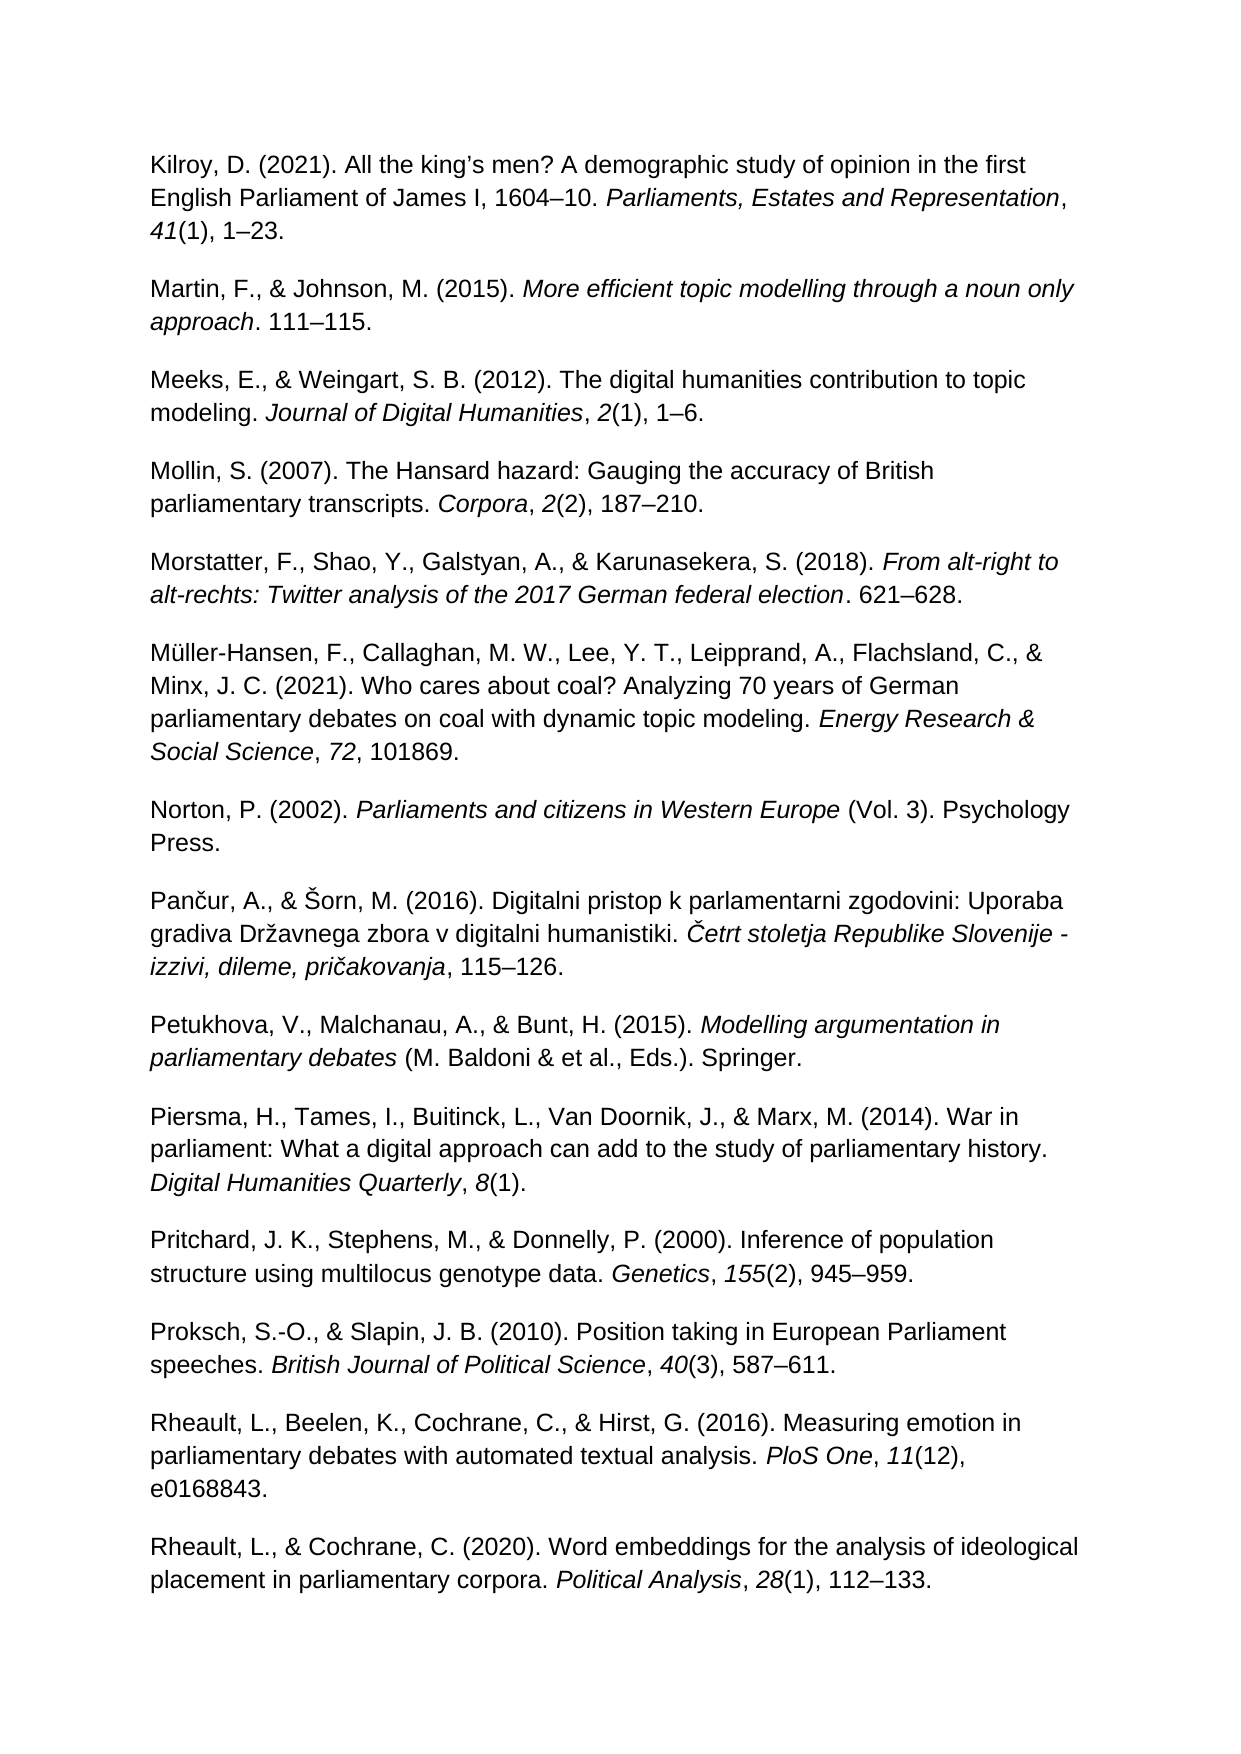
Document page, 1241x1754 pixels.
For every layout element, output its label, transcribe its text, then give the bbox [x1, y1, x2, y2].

text Pančur, A., & Šorn, M. (2016). Digitalni pristop k parlamentarni zgodovini: Uporaba gradiva Državnega zbora v digitalni humanistiki. Četrt stoletja Republike Slovenije - izzivi, dileme, pričakovanja, 115–126. [150, 886, 1090, 981]
text Pritchard, J. K., Stephens, M., & Donnelly, P. (2000). Inference of population structure using multilocus genotype data. Genetics, 155(2), 945–959. [150, 1226, 1090, 1287]
text Meeks, E., & Weingart, S. B. (2012). The digital humanities contribution to topic modeling. Journal of Digital Humanities, 2(1), 1–6. [150, 365, 1090, 427]
text Norton, P. (2002). Parliaments and citizens in Western Europe (Vol. 3). Psychology Press. [150, 795, 1090, 857]
text Rheault, L., & Cochrane, C. (2020). Word embeddings for the analysis of ideological placement in parliamentary corpora. Political Analysis, 28(1), 112–133. [150, 1532, 1090, 1593]
text Morstatter, F., Shao, Y., Galstyan, A., & Karunasekera, S. (2018). From alt-right to alt-rechts: Twitter analysis of the 2017 German federal election. 621–628. [150, 547, 1090, 609]
text Martin, F., & Johnson, M. (2015). More efficient topic modelling through a noun only approach. 111–115. [150, 274, 1090, 336]
text Piersma, H., Tames, I., Buitinck, L., Van Doornik, J., & Marx, M. (2014). War in parliament: What a digital approach can add to the study of parliamentary history. Digital Humanities Quarterly, 8(1). [150, 1101, 1090, 1196]
text Kilroy, D. (2021). All the king’s men? A demographic study of opinion in the first English Parliament of James I, 1604–10. Parliaments, Estates and Representation, 41(1), 1–23. [150, 150, 1090, 245]
text Müller-Hansen, F., Callaghan, M. W., Lee, Y. T., Leipprand, A., Flachsland, C., & Minx, J. C. (2021). Who cares about coal? Analyzing 70 years of German parliamentary debates on coal with dynamic topic modeling. Energy Research & Social Science, 72, 101869. [150, 638, 1090, 766]
text Petukhova, V., Malchanau, A., & Bunt, H. (2015). Modelling argumentation in parliamentary debates (M. Baldoni & et al., Eds.). Springer. [150, 1010, 1090, 1072]
text Rheault, L., Beelen, K., Cochrane, C., & Hirst, G. (2016). Measuring emotion in parliamentary debates with automated textual analysis. PloS One, 11(12), e0168843. [150, 1408, 1090, 1502]
text Proksch, S.-O., & Slapin, J. B. (2010). Position taking in European Parliament speeches. British Journal of Political Science, 40(3), 587–611. [150, 1317, 1090, 1378]
text Mollin, S. (2007). The Hansard hazard: Gauging the accuracy of British parliamentary transcripts. Corpora, 2(2), 187–210. [150, 456, 1090, 518]
